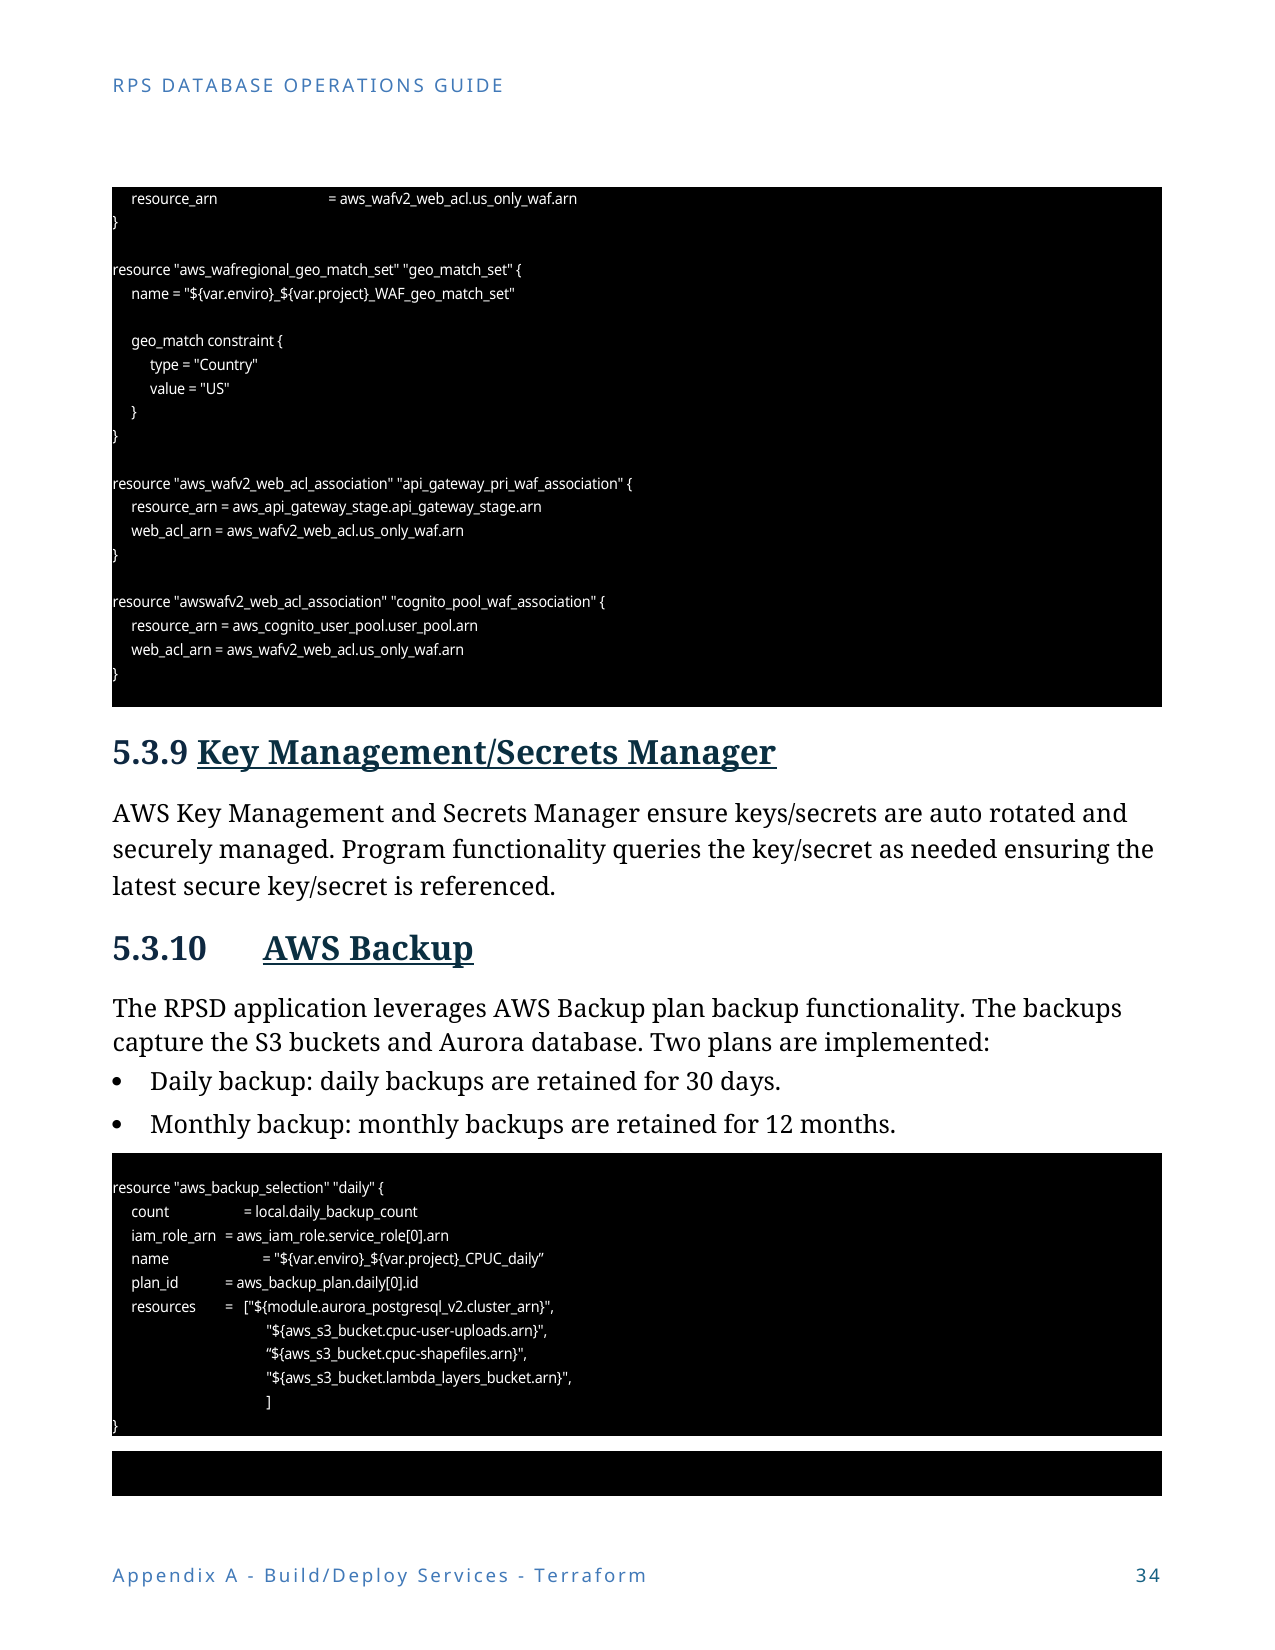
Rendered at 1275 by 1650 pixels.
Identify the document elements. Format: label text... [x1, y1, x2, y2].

text value = "US" [112, 377, 1162, 399]
text "${aws_s3_bucket.lambda_layers_bucket.arn}", [112, 1367, 1162, 1388]
text resource "aws_backup_selection" "daily" { [112, 1177, 1162, 1198]
text count = local.daily_backup_count [112, 1201, 1162, 1222]
text AWS Key Management and Secrets Manager ensure keys/secrets are auto rotated and securely managed. Program functionality queries the key/secret as needed ensuring the latest secure key/secret is referenced. [112, 795, 1162, 903]
text resource_arn = aws_cognito_user_pool.user_pool.arn [112, 615, 1162, 636]
text } [112, 425, 1162, 446]
text web_acl_arn = aws_wafv2_web_acl.us_only_waf.arn [112, 520, 1162, 541]
text name = "${var.enviro}_${var.project}_CPUC_daily” [112, 1248, 1162, 1269]
text name = "${var.enviro}_${var.project}_WAF_geo_match_set" [112, 282, 1162, 304]
text resource_arn = aws_api_gateway_stage.api_gateway_stage.arn [112, 496, 1162, 517]
text ] [112, 1391, 1162, 1412]
text resource "aws_wafregional_geo_match_set" "geo_match_set" { [112, 259, 1162, 280]
text resource "aws_wafv2_web_acl_association" "api_gateway_pri_waf_association" { [112, 472, 1162, 494]
text } [112, 1414, 1162, 1436]
text "${aws_s3_bucket.cpuc-user-uploads.arn}", [112, 1319, 1162, 1341]
text type = "Country" [112, 354, 1162, 375]
text “${aws_s3_bucket.cpuc-shapefiles.arn}", [112, 1343, 1162, 1364]
text } [112, 662, 1162, 684]
subtitle Key Management/Secrets Manager [112, 729, 1162, 774]
text The RPSD application leverages AWS Backup plan backup functionality. The backups capture the S3 buckets and Aurora database. Two plans are implemented: [112, 991, 1162, 1059]
list Daily backup: daily backups are retained for 30 days. [112, 1063, 1162, 1097]
text geo_match constraint { [112, 330, 1162, 351]
list Monthly backup: monthly backups are retained for 12 months. [112, 1107, 1162, 1141]
text plan_id = aws_backup_plan.daily[0].id [112, 1272, 1162, 1293]
text } [112, 544, 1162, 565]
subtitle AWS Backup [112, 924, 1162, 970]
text } [112, 211, 1162, 232]
text resources = ["${module.aurora_postgresql_v2.cluster_arn}", [112, 1296, 1162, 1317]
text } [112, 401, 1162, 422]
text resource "awswafv2_web_acl_association" "cognito_pool_waf_association" { [112, 591, 1162, 612]
text web_acl_arn = aws_wafv2_web_acl.us_only_waf.arn [112, 639, 1162, 660]
text iam_role_arn = aws_iam_role.service_role[0].arn [112, 1224, 1162, 1246]
text resource_arn = aws_wafv2_web_acl.us_only_waf.arn [112, 187, 1162, 209]
